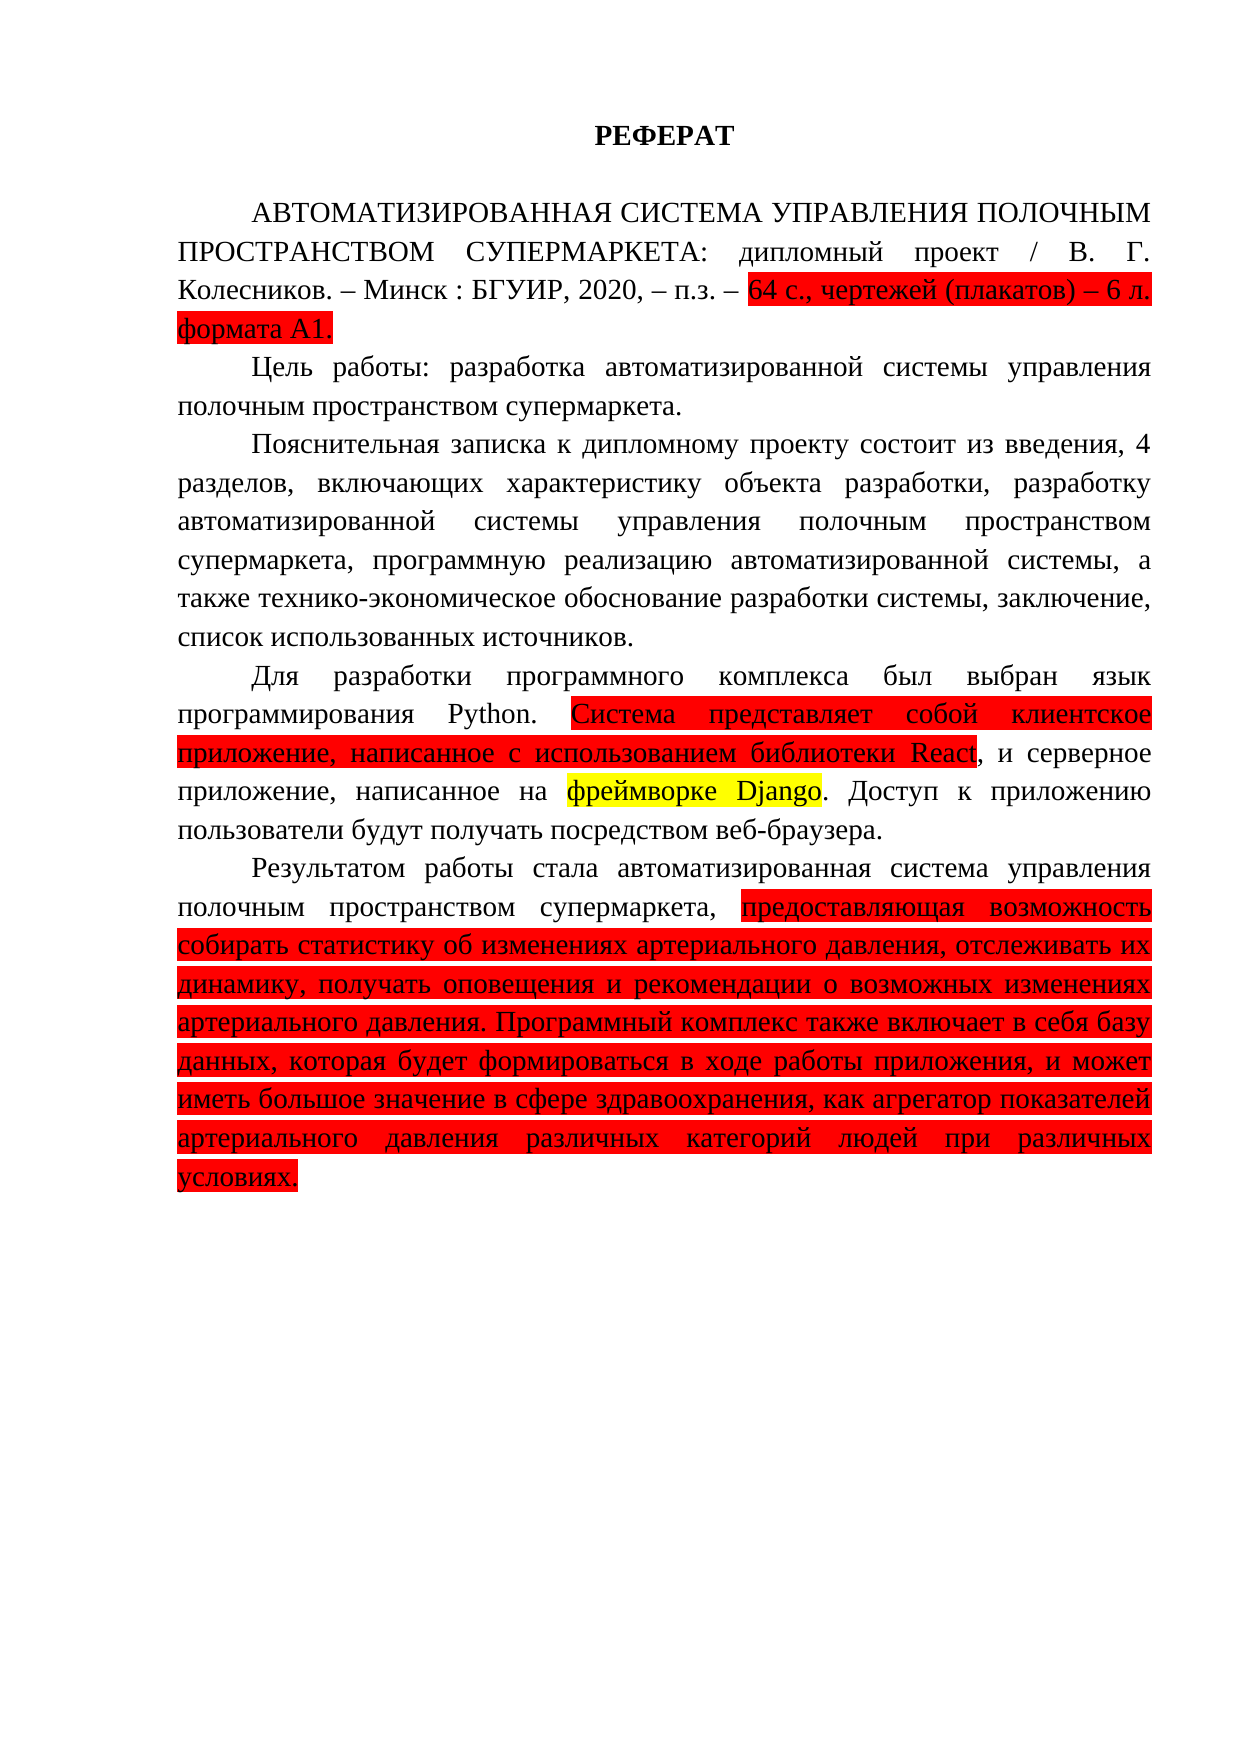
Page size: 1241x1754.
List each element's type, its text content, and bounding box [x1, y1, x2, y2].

text РЕФЕРАТ [177, 118, 1152, 152]
text Для разработки программного комплекса был выбран язык программирования Python. Система представляет собой клиентское приложение, написанное с использованием библиотеки React, и серверное приложение, написанное на фреймворке Django. Доступ к приложению пользователи будут получать посредством веб-браузера. [177, 658, 1152, 845]
text Пояснительная записка к дипломному проекту состоит из введения, 4 разделов, включающих характеристику объекта разработки, разработку автоматизированной системы управления полочным пространством супермаркета, программную реализацию автоматизированной системы, а также технико-экономическое обоснование разработки системы, заключение, список использованных источников. [177, 426, 1152, 653]
text Цель работы: разработка автоматизированной системы управления полочным пространством супермаркета. [177, 349, 1152, 421]
text Результатом работы стала автоматизированная система управления полочным пространством супермаркета, предоставляющая возможность собирать статистику об изменениях артериального давления, отслеживать их динамику, получать оповещения и рекомендации о возможных изменениях артериального давления. Программный комплекс также включает в себя базу данных, которая будет формироваться в ходе работы приложения, и может иметь большое значение в сфере здравоохранения, как агрегатор показателей артериального давления различных категорий людей при различных условиях. [177, 850, 1152, 928]
text АВТОМАТИЗИРОВАННАЯ СИСТЕМА УПРАВЛЕНИЯ ПОЛОЧНЫМ ПРОСТРАНСТВОМ СУПЕРМАРКЕТА: дипломный проект / В. Г. Колесников. – Минск : БГУИР, 2020, – п.з. – 64 с., чертежей (плакатов) – 6 л. формата А1. [177, 195, 1152, 344]
text Результатом работы стала автоматизированная система управления полочным пространством супермаркета, предоставляющая возможность собирать статистику об изменениях артериального давления, отслеживать их динамику, получать оповещения и рекомендации о возможных изменениях артериального давления. Программный комплекс также включает в себя базу данных, которая будет формироваться в ходе работы приложения, и может иметь большое значение в сфере здравоохранения, как агрегатор показателей артериального давления различных категорий людей при различных условиях. [177, 1154, 1152, 1192]
